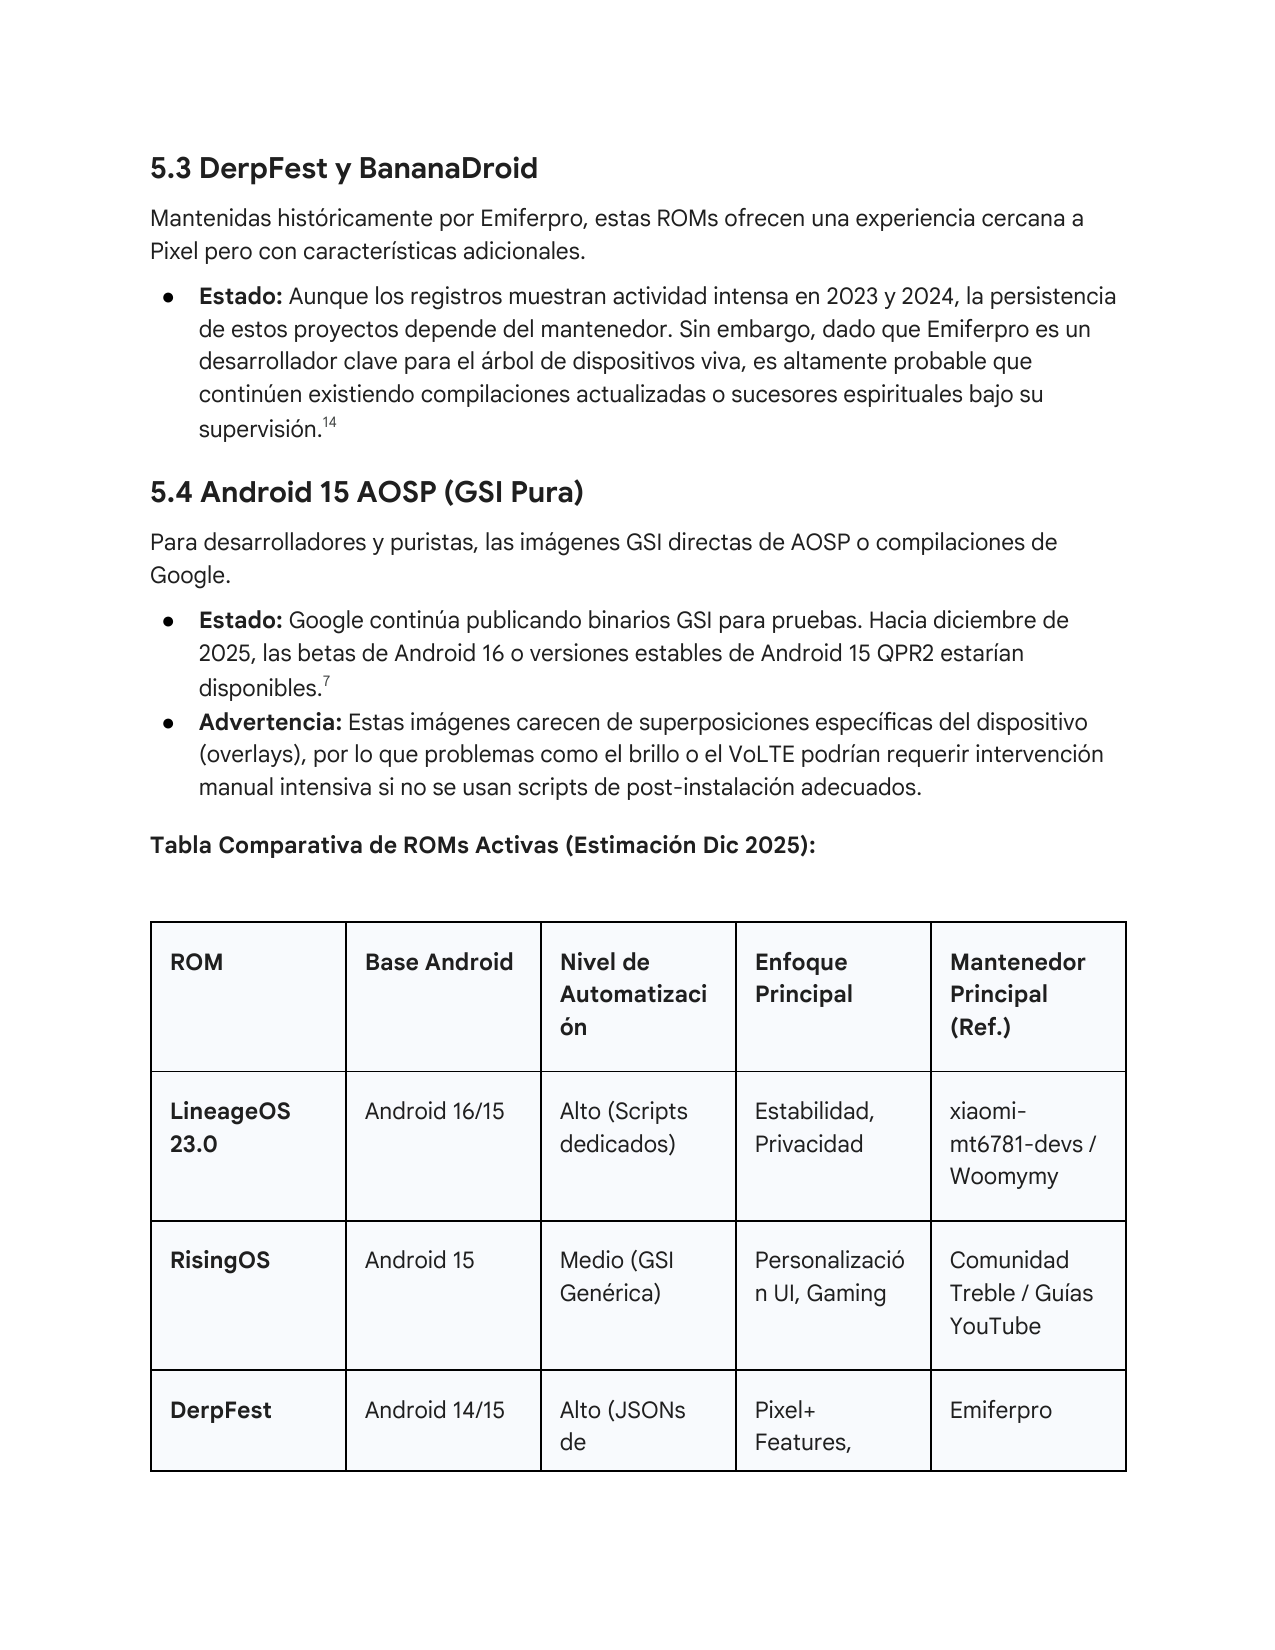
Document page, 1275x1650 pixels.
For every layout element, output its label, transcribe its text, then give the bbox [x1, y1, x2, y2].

table_cell Android 16/15 [347, 1072, 540, 1220]
table_cell LineageOS 23.0 [152, 1072, 345, 1220]
table_cell Comunidad Treble / Guías YouTube [932, 1222, 1125, 1369]
subtitle 5.4 Android 15 AOSP (GSI Pura) [150, 474, 1125, 511]
table_header Enfoque Principal [737, 923, 930, 1071]
table_cell xiaomi-mt6781-devs / Woomymy [932, 1072, 1125, 1220]
table_header Base Android [347, 923, 540, 1071]
table_cell Emiferpro [932, 1371, 1125, 1470]
text Tabla Comparativa de ROMs Activas (Estimación Dic 2025): [150, 831, 1125, 859]
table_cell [542, 1371, 735, 1470]
list Estado: Google continúa publicando binarios GSI para pruebas. Hacia diciembre de 2025, las betas de Android 16 o versiones estables de Android 15 QPR2 estarían disponibles.7 [161, 606, 1125, 703]
subtitle 5.3 DerpFest y BananaDroid [150, 150, 1125, 187]
list Advertencia: Estas imágenes carecen de superposiciones específicas del dispositivo (overlays), por lo que problemas como el brillo o el VoLTE podrían requerir intervención manual intensiva si no se usan scripts de post-instalación adecuados. [161, 708, 1125, 802]
table_cell Personalización UI, Gaming [737, 1222, 930, 1369]
table_header Mantenedor Principal (Ref.) [932, 923, 1125, 1071]
table_cell Alto (Scripts dedicados) [542, 1072, 735, 1220]
table_header ROM [152, 923, 345, 1071]
table_cell DerpFest [152, 1371, 345, 1470]
table_header Nivel de Automatización [542, 923, 735, 1071]
table_cell Android 14/15 [347, 1371, 540, 1470]
table_cell Android 15 [347, 1222, 540, 1369]
text Mantenidas históricamente por Emiferpro, estas ROMs ofrecen una experiencia cercana a Pixel pero con características adicionales. [150, 204, 1125, 266]
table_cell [737, 1371, 930, 1470]
table_cell Medio (GSI Genérica) [542, 1222, 735, 1369]
list Estado: Aunque los registros muestran actividad intensa en 2023 y 2024, la persistencia de estos proyectos depende del mantenedor. Sin embargo, dado que Emiferpro es un desarrollador clave para el árbol de dispositivos viva, es altamente probable que continúen existiendo compilaciones actualizadas o sucesores espirituales bajo su supervisión.14 [161, 282, 1125, 445]
table_cell RisingOS [152, 1222, 345, 1369]
table_cell Estabilidad, Privacidad [737, 1072, 930, 1220]
text Para desarrolladores y puristas, las imágenes GSI directas de AOSP o compilaciones de Google. [150, 528, 1125, 590]
